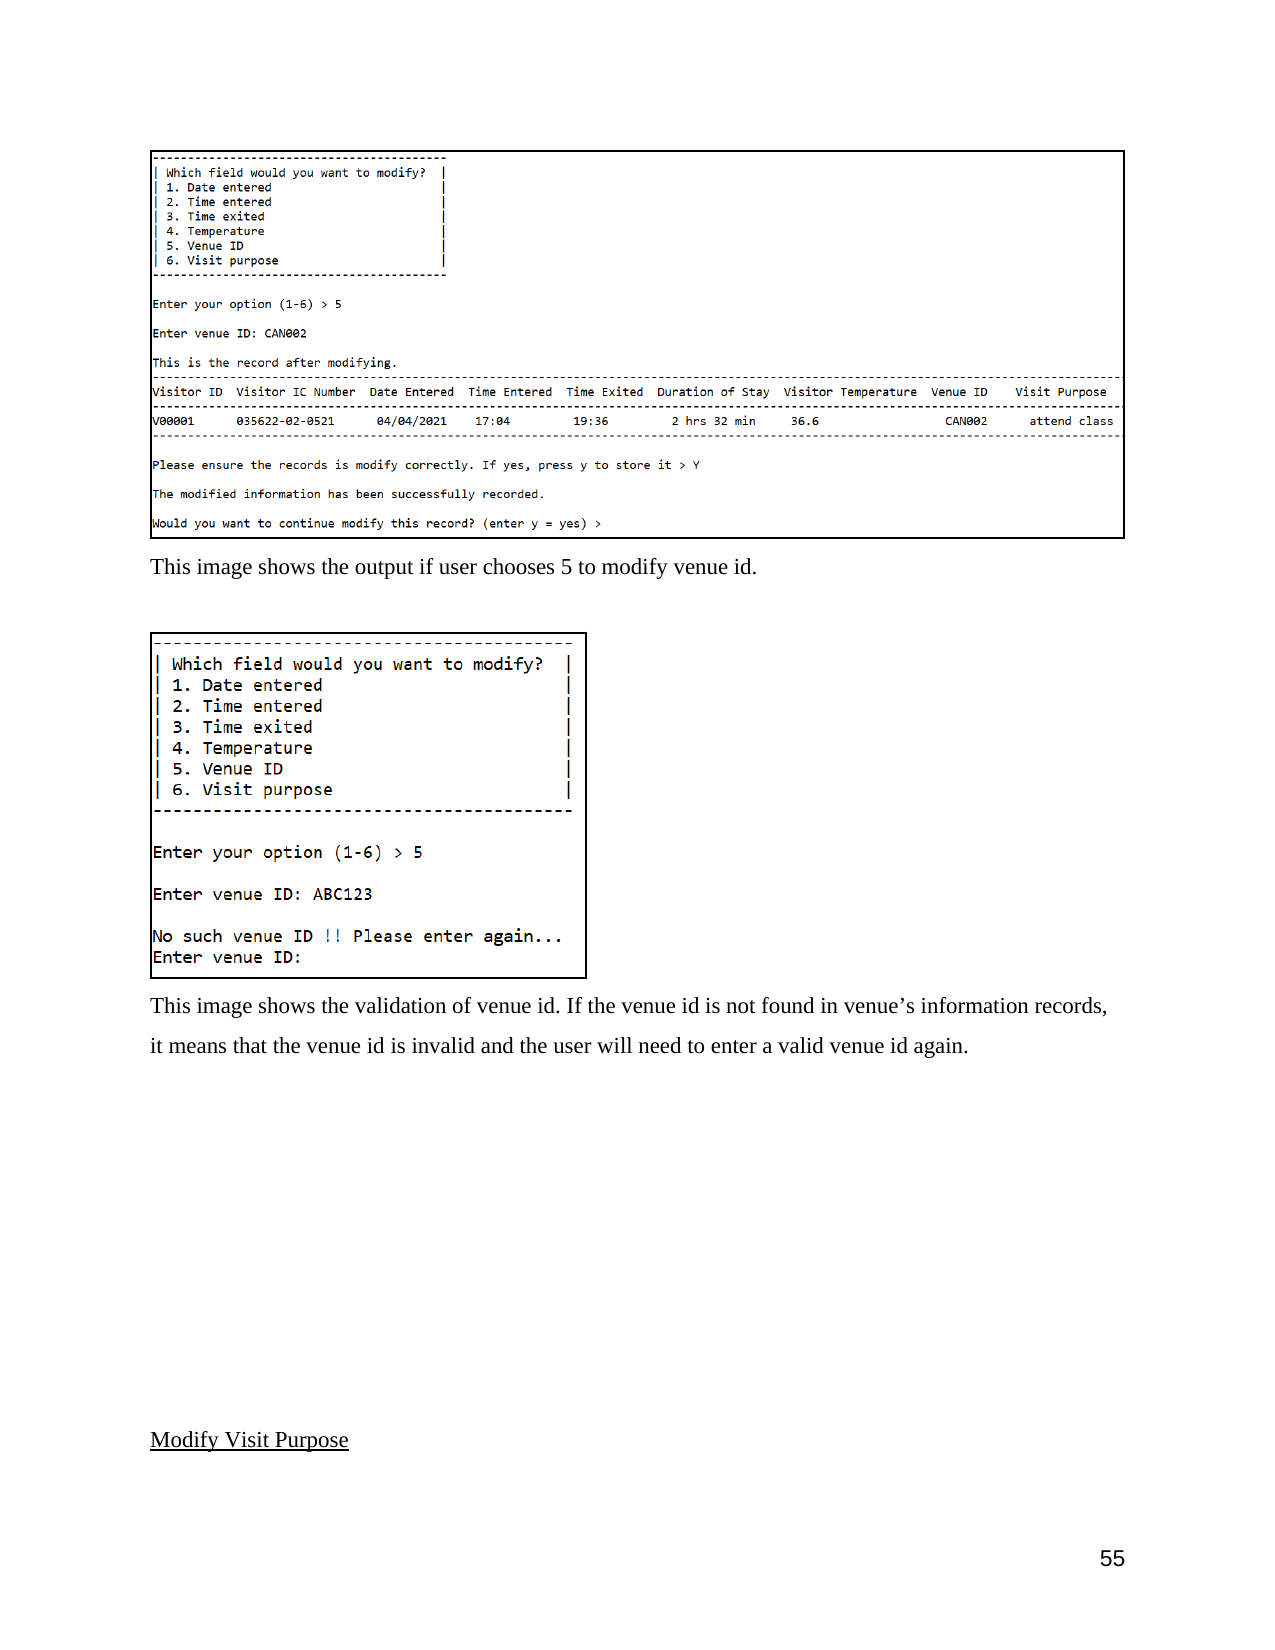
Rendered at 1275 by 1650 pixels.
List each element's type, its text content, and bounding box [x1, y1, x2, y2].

text This image shows the validation of venue id. If the venue id is not found in venue’s information records, it means that the venue id is invalid and the user will need to enter a valid venue id again. [150, 992, 1125, 1058]
text Modify Visit Purpose [150, 1426, 1125, 1453]
picture [152, 634, 585, 977]
text This image shows the output if user chooses 5 to modify venue id. [150, 553, 1125, 579]
picture [152, 152, 1123, 537]
